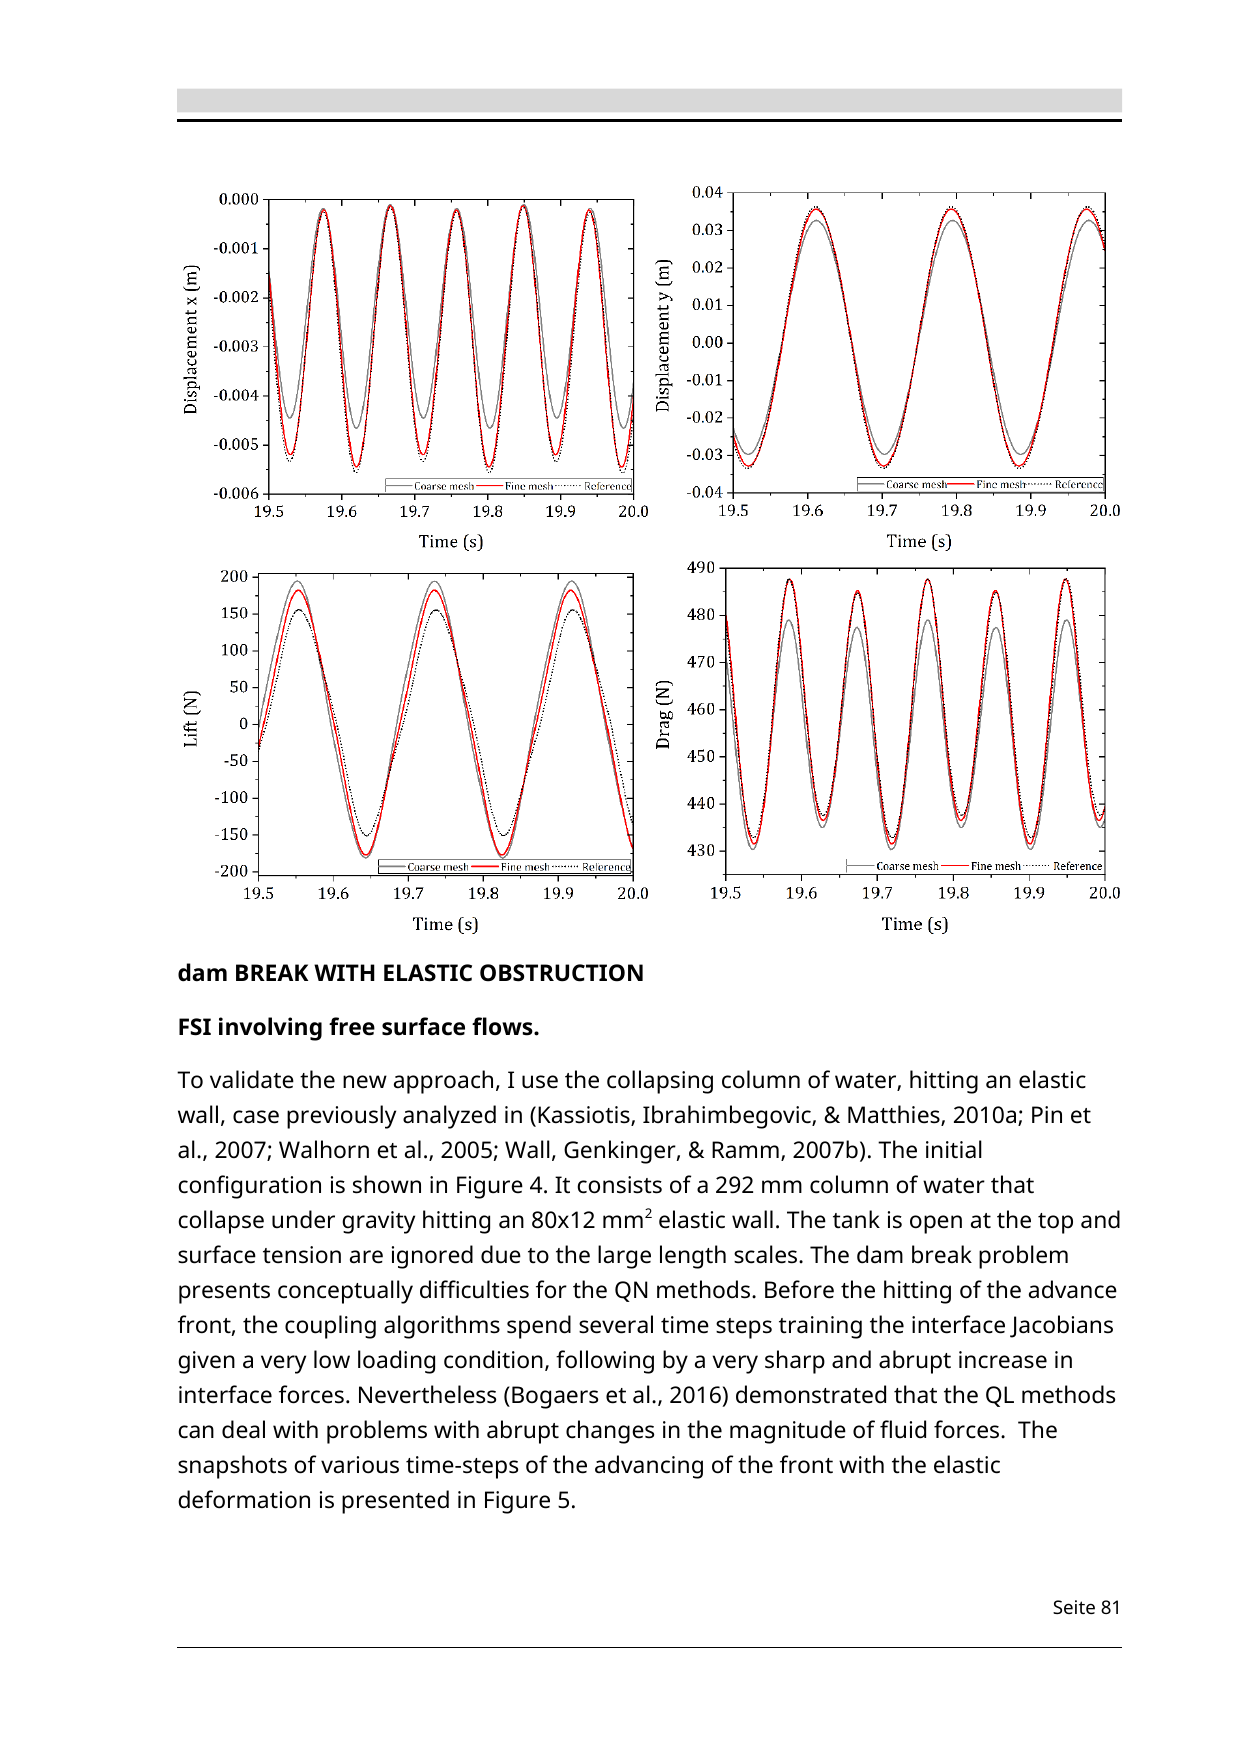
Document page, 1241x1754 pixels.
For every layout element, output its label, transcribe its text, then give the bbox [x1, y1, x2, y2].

picture [177, 555, 1122, 935]
picture [177, 180, 1122, 552]
text dam BREAK WITH ELASTIC OBSTRUCTION [177, 957, 1122, 988]
text To validate the new approach, I use the collapsing column of water, hitting an elastic wall, case previously analyzed in (Kassiotis, Ibrahimbegovic, & Matthies, 2010a; Pin et al., 2007; Walhorn et al., 2005; Wall, Genkinger, & Ramm, 2007b). The initial configuration is shown in Figure 4. It consists of a 292 mm column of water that collapse under gravity hitting an 80x12 mm2 elastic wall. The tank is open at the top and surface tension are ignored due to the large length scales. The dam break problem presents conceptually difficulties for the QN methods. Before the hitting of the advance front, the coupling algorithms spend several time steps training the interface Jacobians given a very low loading condition, following by a very sharp and abrupt increase in interface forces. Nevertheless (Bogaers et al., 2016) demonstrated that the QL methods can deal with problems with abrupt changes in the magnitude of fluid forces. The snapshots of various time-steps of the advancing of the front with the elastic deformation is presented in Figure 5. [177, 1064, 1122, 1516]
text FSI involving free surface flows. [177, 1011, 1122, 1042]
